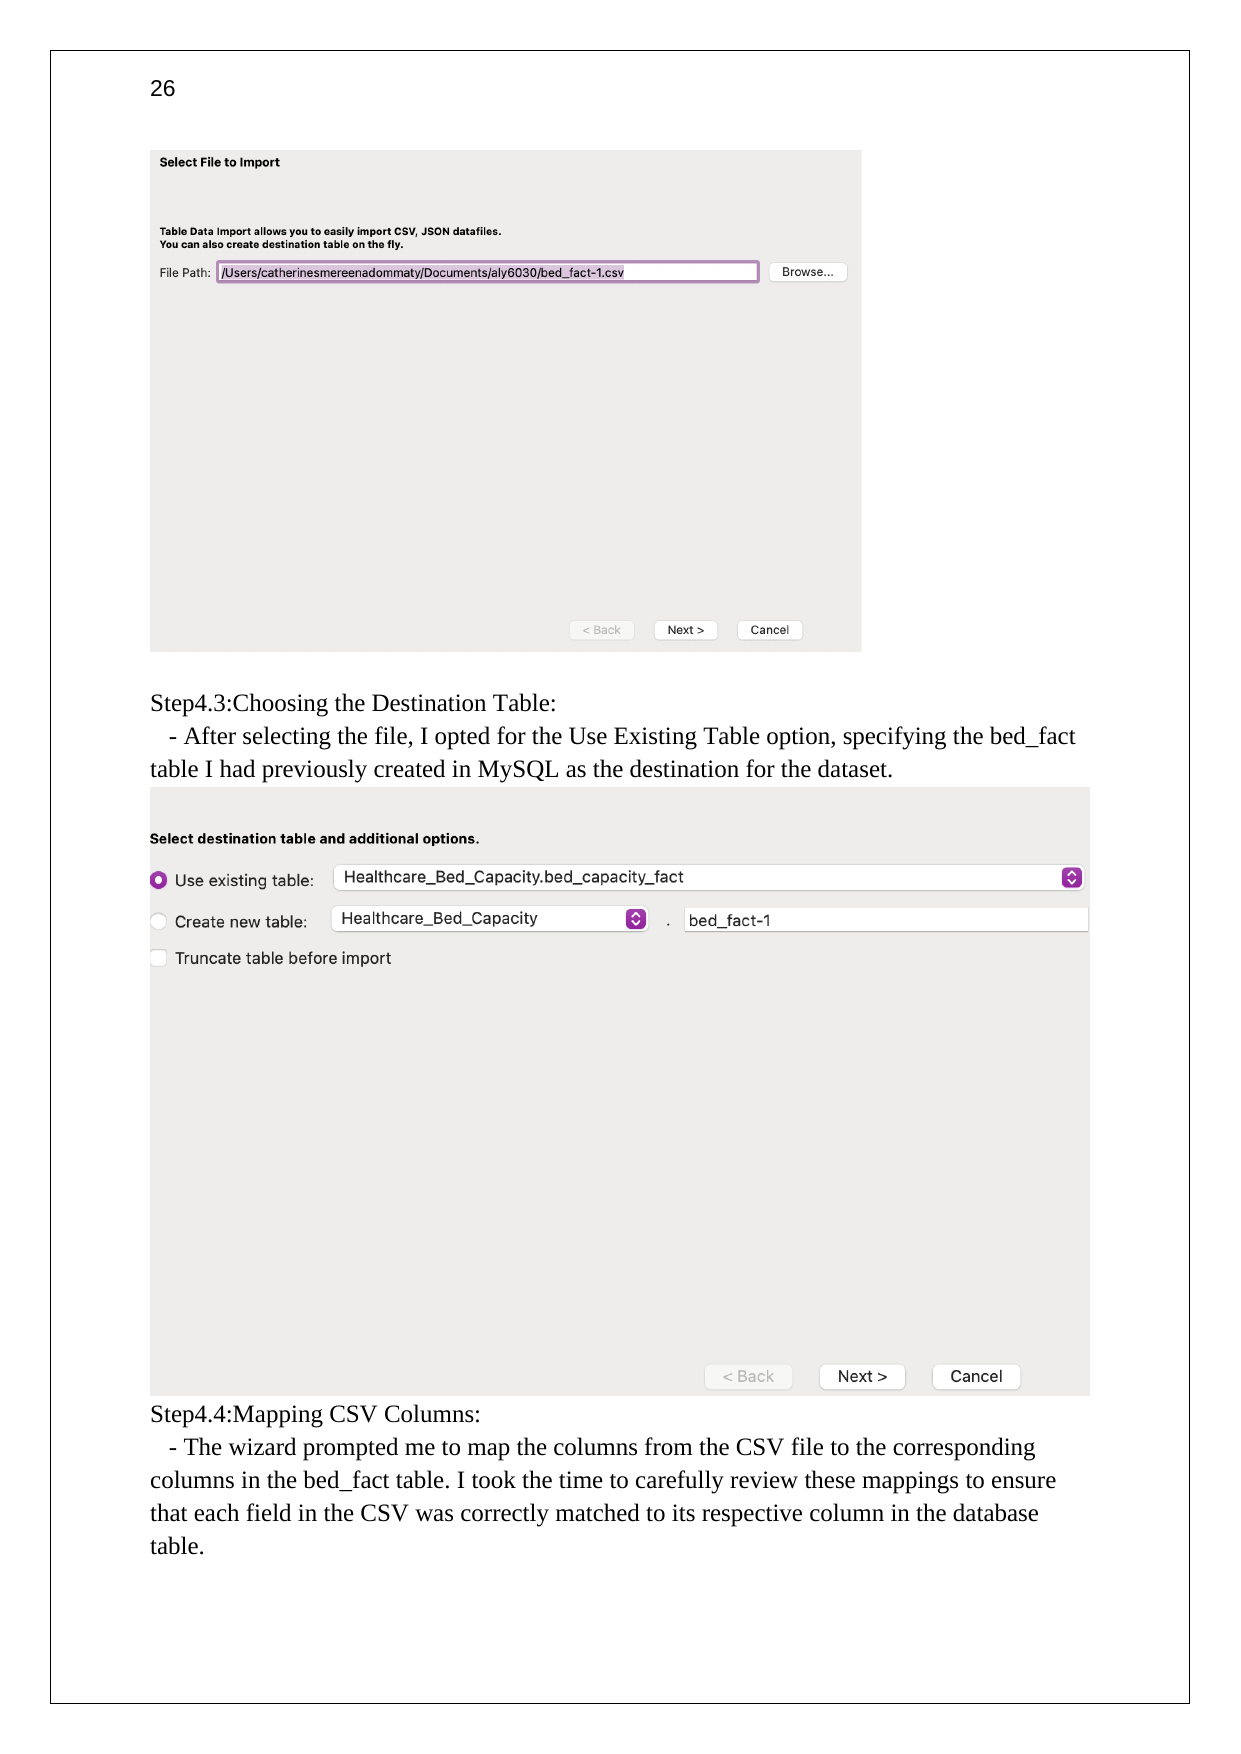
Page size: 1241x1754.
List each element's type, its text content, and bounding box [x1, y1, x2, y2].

text Step4.3:Choosing the Destination Table: [150, 688, 1090, 717]
picture [150, 787, 1091, 1396]
text Step4.4:Mapping CSV Columns: [150, 1399, 1090, 1428]
text - After selecting the file, I opted for the Use Existing Table option, specifying the bed_fact table I had previously created in MySQL as the destination for the dataset. [150, 721, 1090, 783]
text - The wizard prompted me to map the columns from the CSV file to the corresponding columns in the bed_fact table. I took the time to carefully review these mappings to ensure that each field in the CSV was correctly matched to its respective column in the database table. [150, 1432, 1090, 1560]
picture [150, 150, 862, 652]
